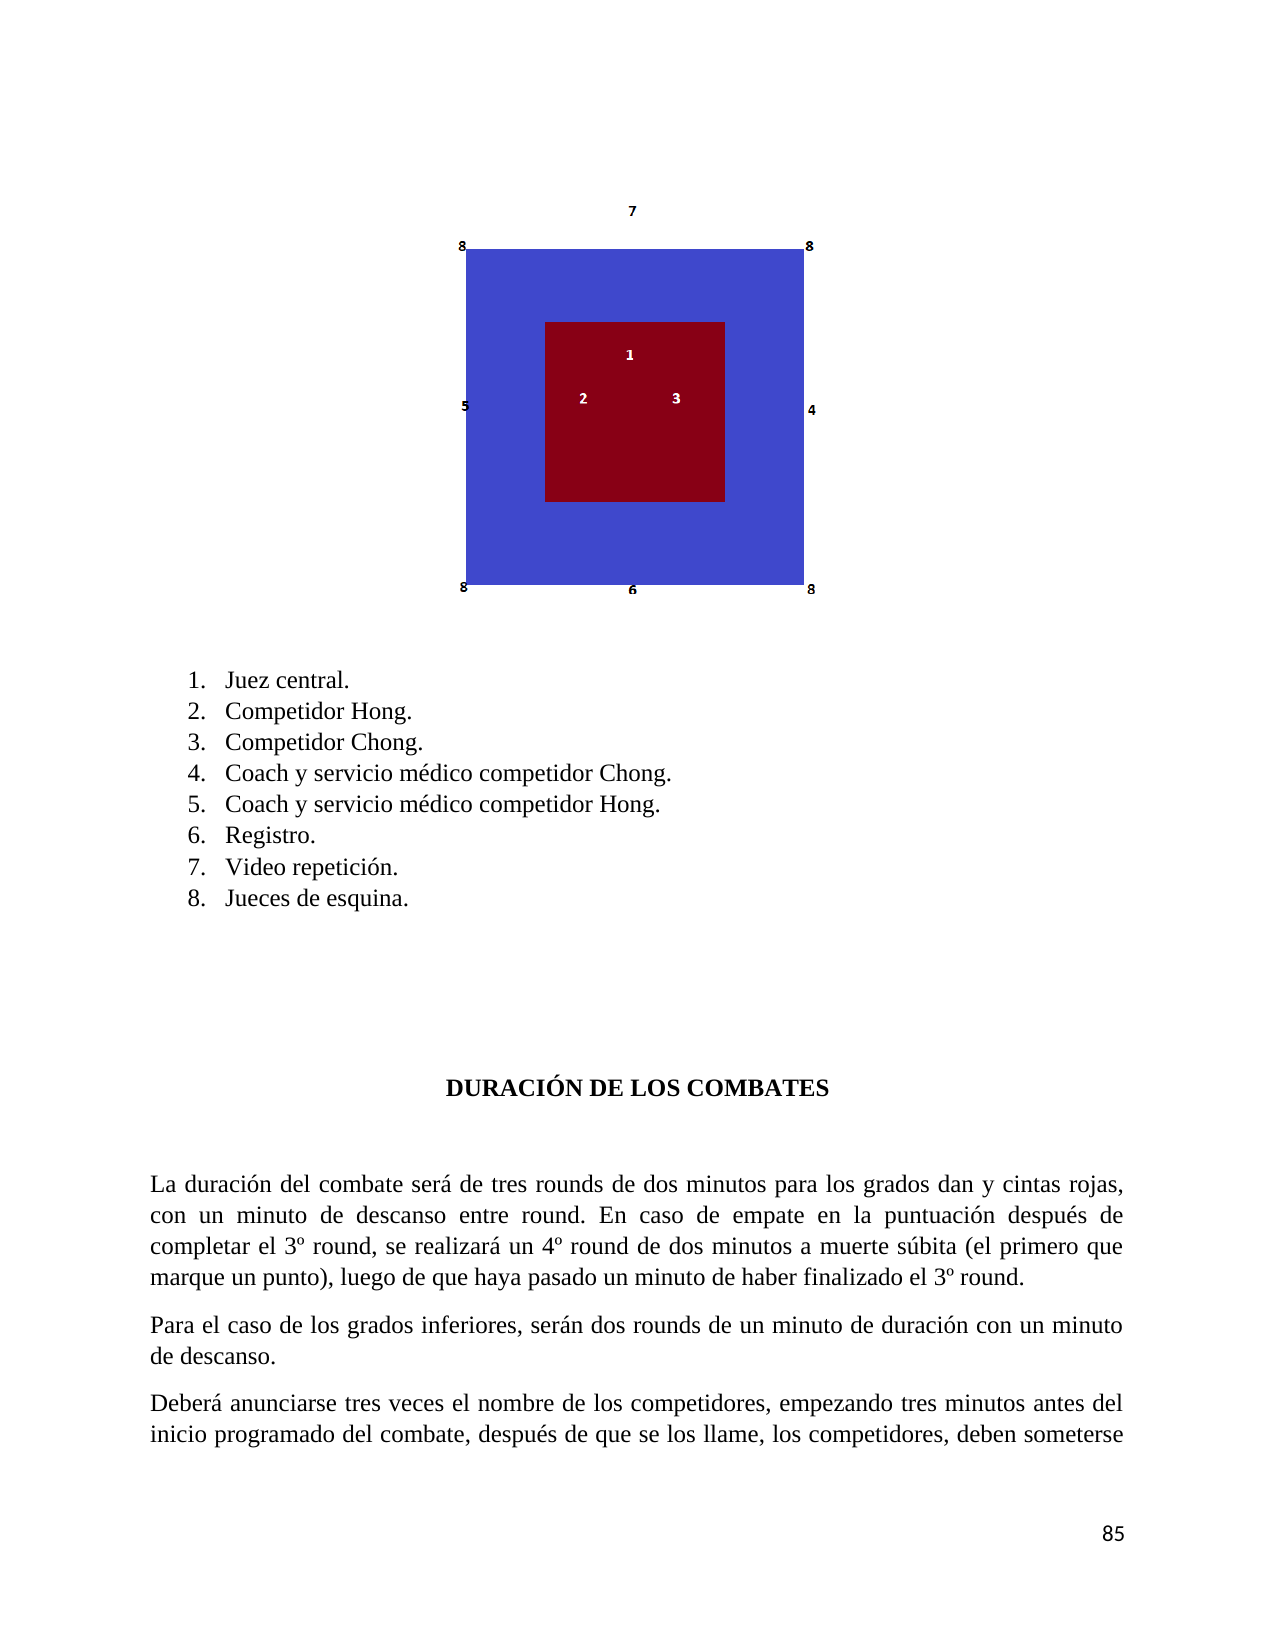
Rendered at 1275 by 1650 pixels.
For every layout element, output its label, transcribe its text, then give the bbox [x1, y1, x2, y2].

text DURACIÓN DE LOS COMBATES [150, 1073, 1125, 1102]
list Jueces de esquina. [187, 883, 1125, 911]
list Competidor Hong. [187, 696, 1125, 725]
text La duración del combate será de tres rounds de dos minutos para los grados dan y cintas rojas, con un minuto de descanso entre round. En caso de empate en la puntuación después de completar el 3º round, se realizará un 4º round de dos minutos a muerte súbita (el primero que marque un punto), luego de que haya pasado un minuto de haber finalizado el 3º round. [150, 1169, 1125, 1291]
list Video repetición. [187, 852, 1125, 880]
text Para el caso de los grados inferiores, serán dos rounds de un minuto de duración con un minuto de descanso. [150, 1310, 1125, 1369]
list Registro. [187, 821, 1125, 849]
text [150, 1388, 1125, 1448]
list Coach y servicio médico competidor Hong. [187, 789, 1125, 818]
picture [444, 197, 830, 599]
list Juez central. [187, 665, 1125, 694]
list Coach y servicio médico competidor Chong. [187, 758, 1125, 787]
list Competidor Chong. [187, 727, 1125, 756]
